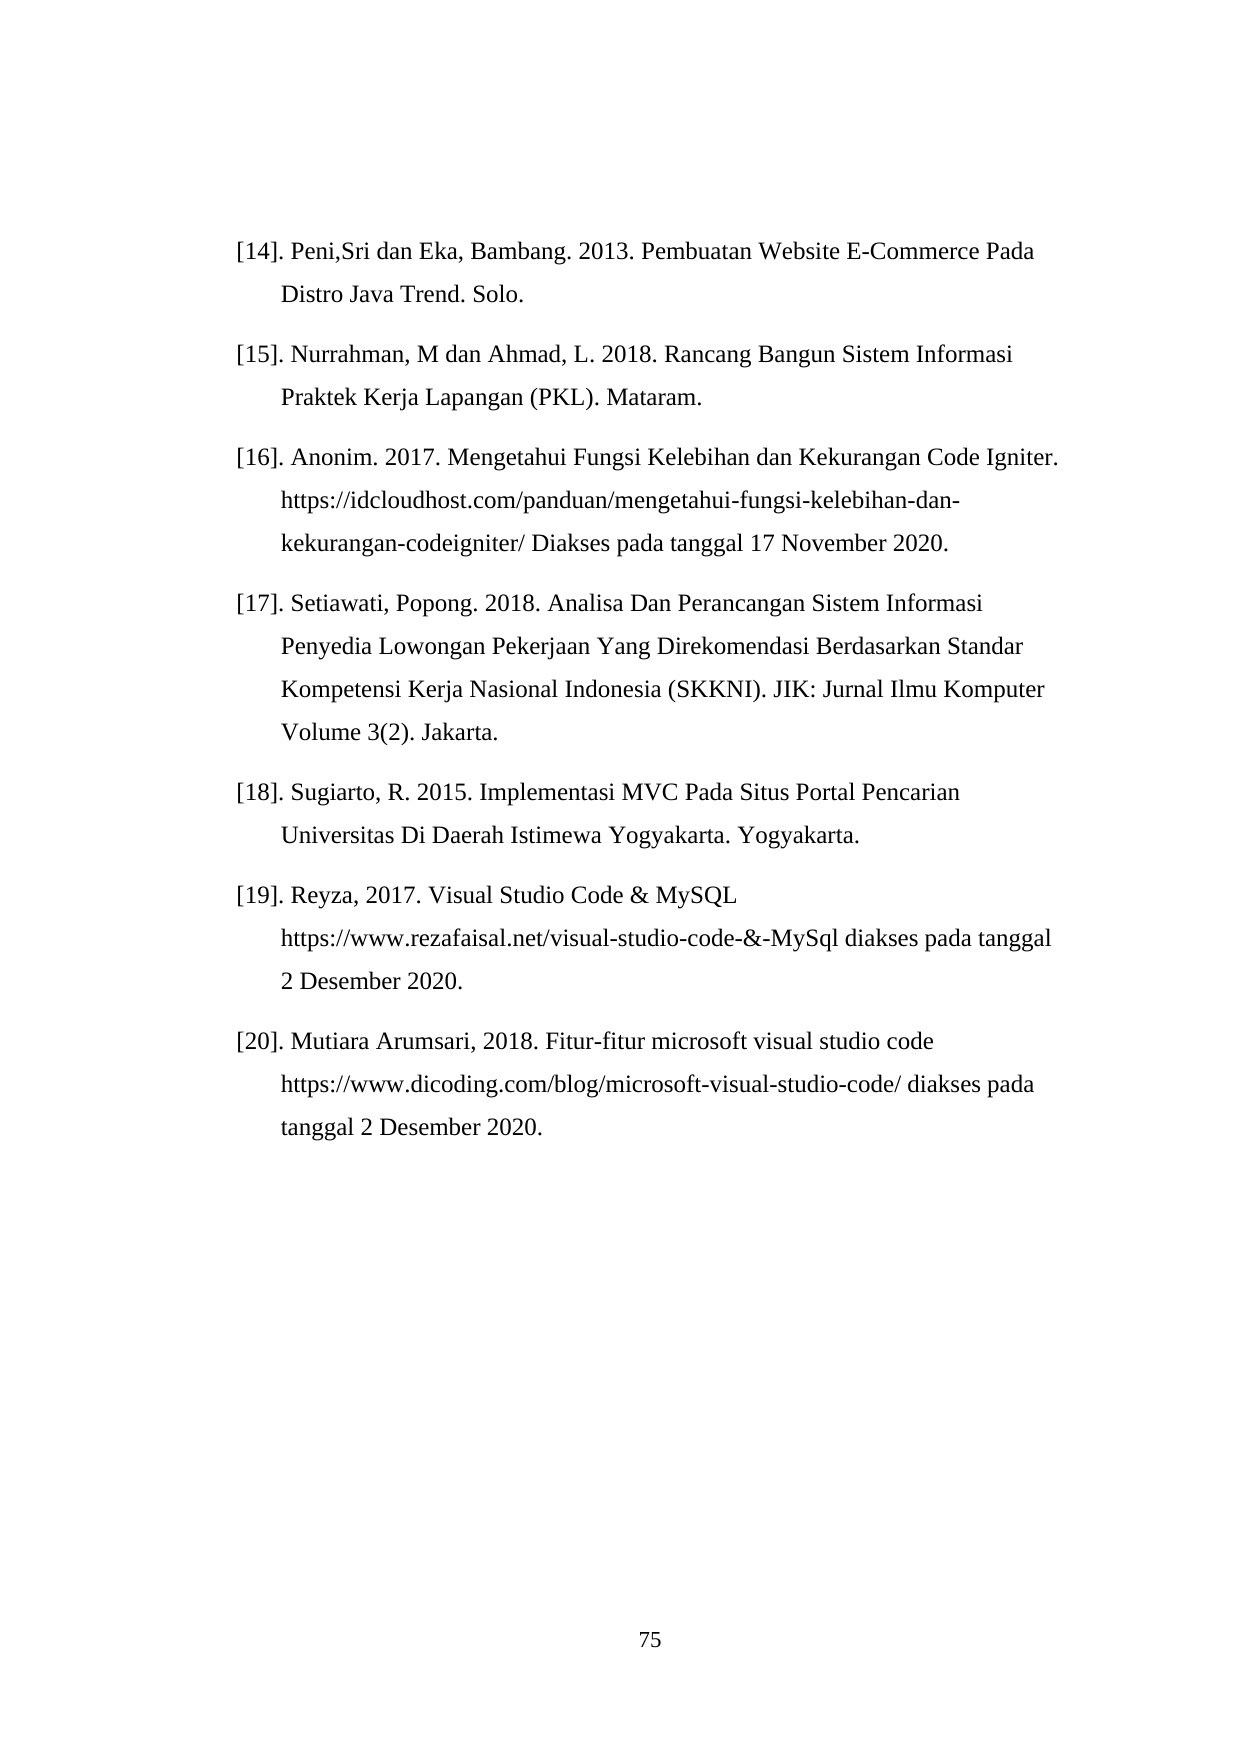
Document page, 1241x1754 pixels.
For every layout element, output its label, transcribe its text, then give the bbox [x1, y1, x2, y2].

text [20]. Mutiara Arumsari, 2018. Fitur-fitur microsoft visual studio code https://www.dicoding.com/blog/microsoft-visual-studio-code/ diakses pada tanggal 2 Desember 2020. [236, 1026, 1063, 1141]
text [18]. Sugiarto, R. 2015. Implementasi MVC Pada Situs Portal Pencarian Universitas Di Daerah Istimewa Yogyakarta. Yogyakarta. [236, 777, 1063, 849]
text [15]. Nurrahman, M dan Ahmad, L. 2018. Rancang Bangun Sistem Informasi Praktek Kerja Lapangan (PKL). Mataram. [236, 339, 1063, 411]
text [16]. Anonim. 2017. Mengetahui Fungsi Kelebihan dan Kekurangan Code Igniter. https://idcloudhost.com/panduan/mengetahui-fungsi-kelebihan-dan-kekurangan-codeigniter/ Diakses pada tanggal 17 November 2020. [236, 442, 1063, 557]
text [19]. Reyza, 2017. Visual Studio Code & MySQL https://www.rezafaisal.net/visual-studio-code-&-MySql diakses pada tanggal 2 Desember 2020. [236, 880, 1063, 995]
text [17]. Setiawati, Popong. 2018. Analisa Dan Perancangan Sistem Informasi Penyedia Lowongan Pekerjaan Yang Direkomendasi Berdasarkan Standar Kompetensi Kerja Nasional Indonesia (SKKNI). JIK: Jurnal Ilmu Komputer Volume 3(2). Jakarta. [236, 588, 1063, 746]
text [14]. Peni,Sri dan Eka, Bambang. 2013. Pembuatan Website E-Commerce Pada Distro Java Trend. Solo. [236, 236, 1063, 308]
